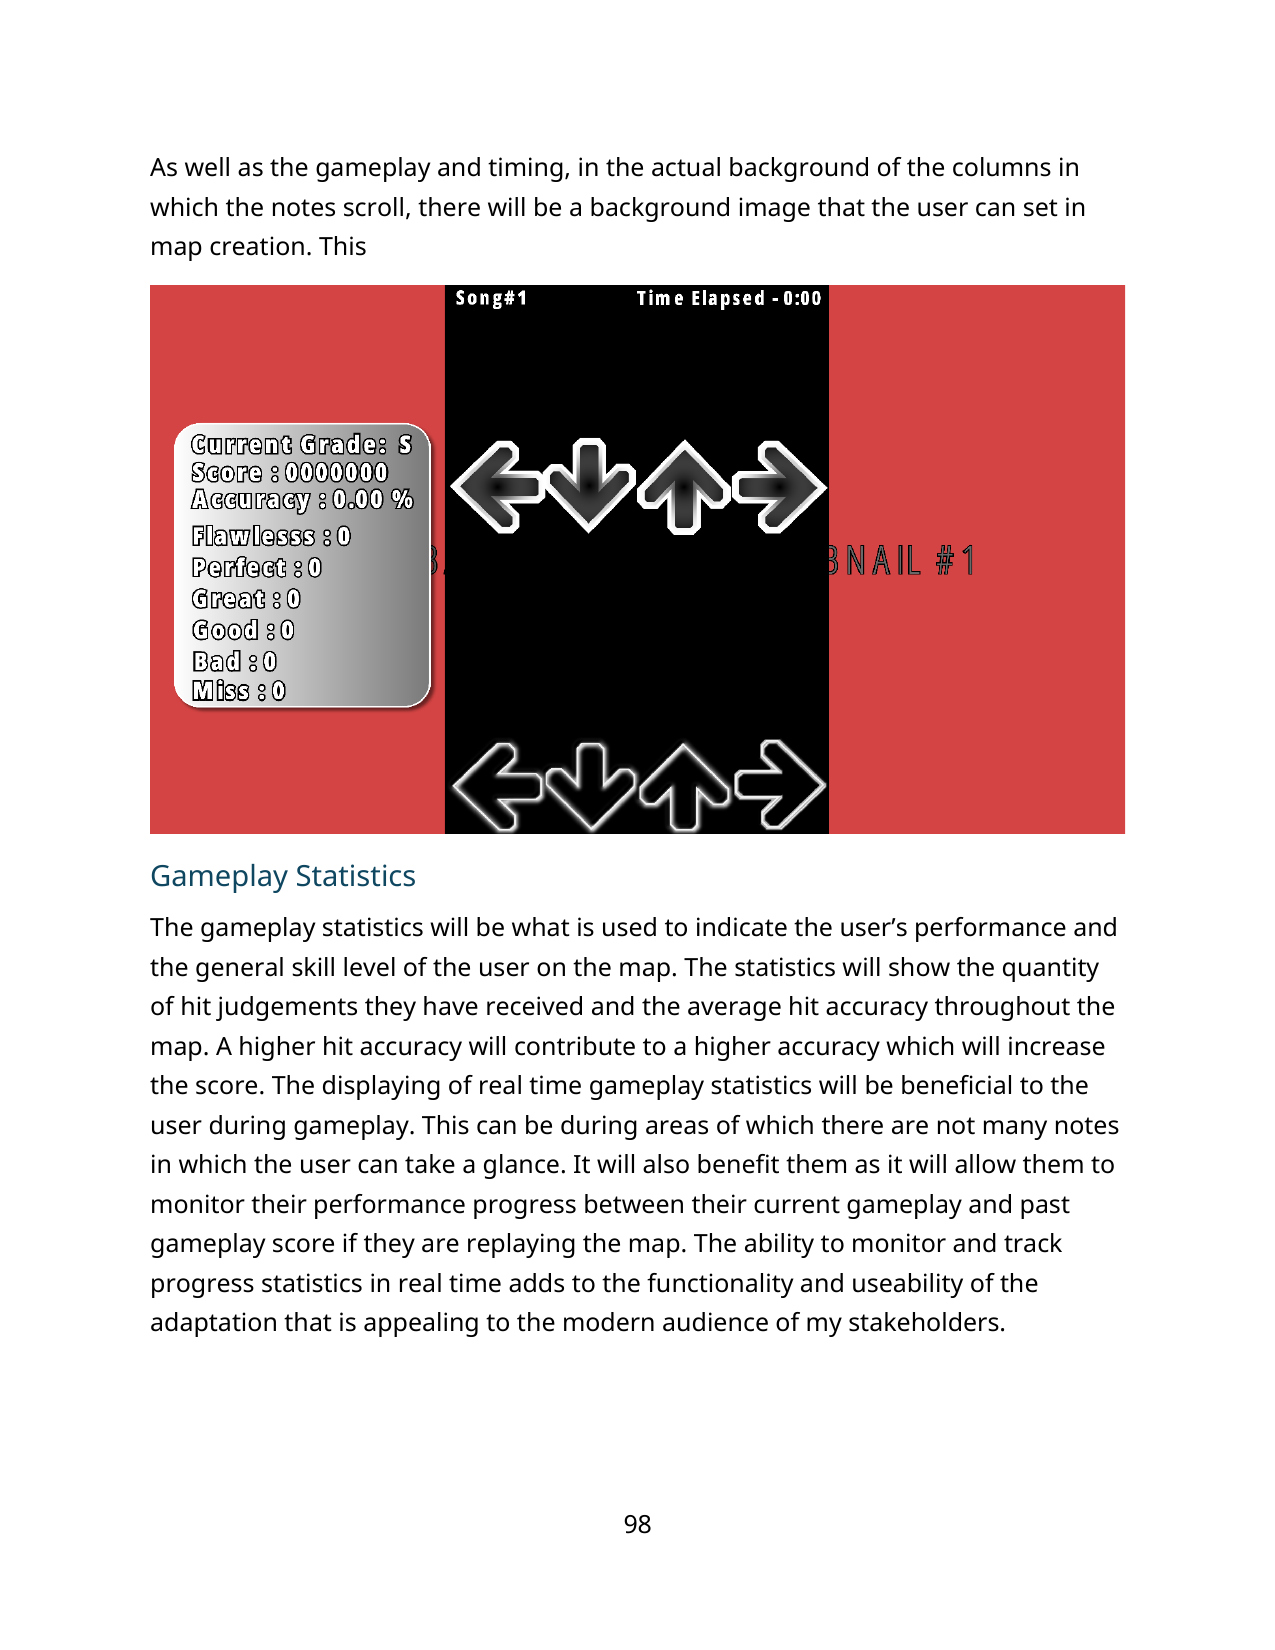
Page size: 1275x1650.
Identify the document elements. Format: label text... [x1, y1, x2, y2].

subtitle Gameplay Statistics [150, 856, 1125, 895]
text As well as the gameplay and timing, in the actual background of the columns in which the notes scroll, there will be a background image that the user can set in map creation. This [150, 150, 1125, 263]
picture [150, 285, 1125, 834]
text The gameplay statistics will be what is used to indicate the user’s performance and the general skill level of the user on the map. The statistics will show the quantity of hit judgements they have received and the average hit accuracy throughout the map. A higher hit accuracy will contribute to a higher accuracy which will increase the score. The displaying of real time gameplay statistics will be beneficial to the user during gameplay. This can be during areas of which there are not many notes in which the user can take a glance. It will also benefit them as it will allow them to monitor their performance progress between their current gameplay and past gameplay score if they are replaying the map. The ability to monitor and track progress statistics in real time adds to the functionality and useability of the adaptation that is appealing to the modern audience of my stakeholders. [150, 910, 1125, 1339]
